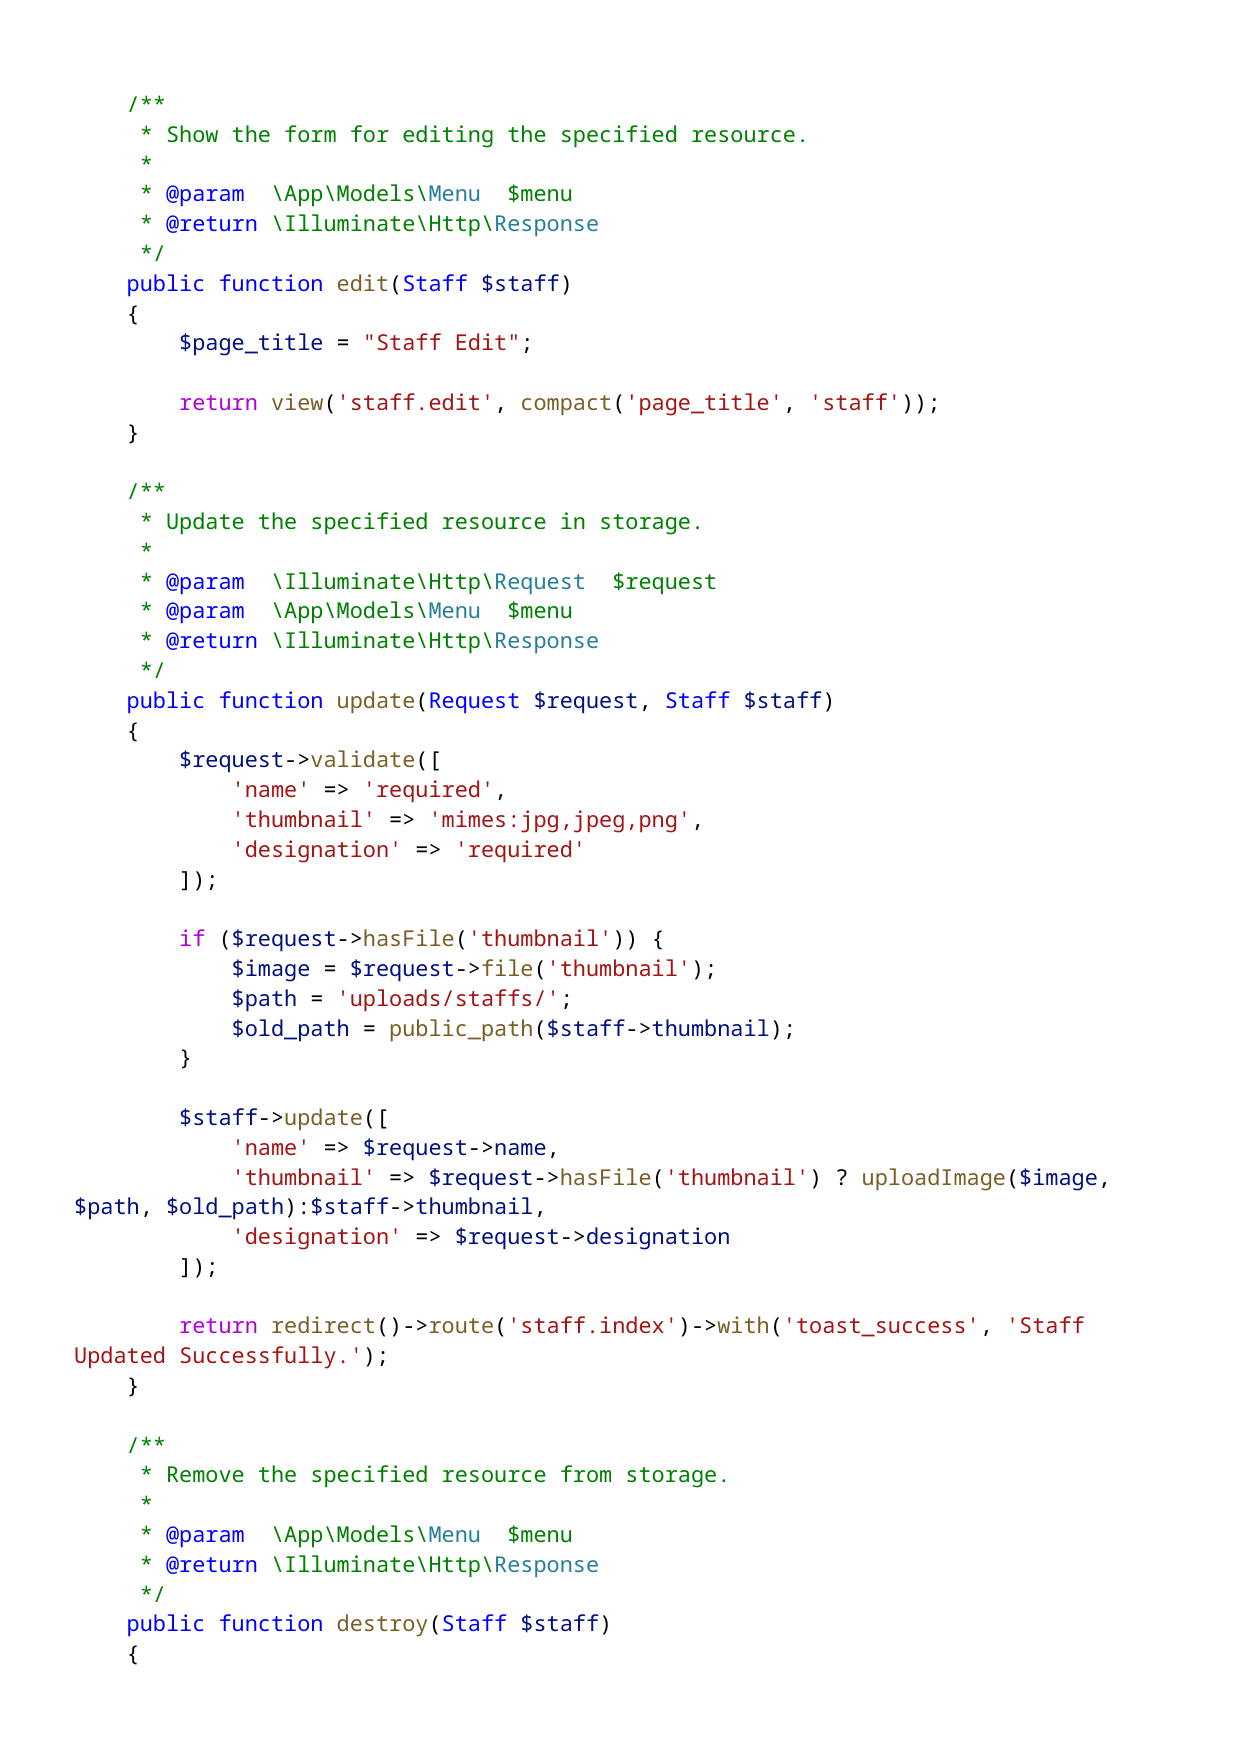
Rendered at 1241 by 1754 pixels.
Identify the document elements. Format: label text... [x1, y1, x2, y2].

text public function destroy(Staff $staff) [74, 1608, 1152, 1638]
text 'name' => $request->name, [74, 1132, 1152, 1161]
text { [74, 297, 1152, 327]
text { [74, 714, 1152, 744]
text $staff->update([ [74, 1102, 1152, 1132]
text * [74, 148, 1152, 178]
text */ [74, 238, 1152, 268]
text ]); [74, 1251, 1152, 1281]
text /** [74, 1429, 1152, 1459]
text $image = $request->file('thumbnail'); [74, 953, 1152, 983]
text * @param \App\Models\Menu $menu [74, 595, 1152, 625]
text public function update(Request $request, Staff $staff) [74, 685, 1152, 714]
text * Remove the specified resource from storage. [74, 1459, 1152, 1489]
text $request->validate([ [74, 744, 1152, 774]
text $old_path = public_path($staff->thumbnail); [74, 1012, 1152, 1042]
text 'designation' => $request->designation [74, 1221, 1152, 1251]
text 'name' => 'required', [74, 774, 1152, 804]
text /** [74, 476, 1152, 506]
text { [74, 1638, 1152, 1668]
text } [74, 417, 1152, 446]
text /** [74, 89, 1152, 119]
text return redirect()->route('staff.index')->with('toast_success', 'Staff Updated Successfully.'); [74, 1310, 1152, 1370]
text * @param \Illuminate\Http\Request $request [74, 566, 1152, 595]
text * @return \Illuminate\Http\Response [74, 208, 1152, 238]
text 'designation' => 'required' [74, 834, 1152, 863]
text public function edit(Staff $staff) [74, 268, 1152, 297]
text * [74, 1489, 1152, 1519]
text 'thumbnail' => $request->hasFile('thumbnail') ? uploadImage($image, $path, $old_path):$staff->thumbnail, [74, 1161, 1152, 1221]
text 'thumbnail' => 'mimes:jpg,jpeg,png', [74, 804, 1152, 834]
text */ [74, 655, 1152, 685]
text * [74, 536, 1152, 566]
text } [74, 1042, 1152, 1072]
text * Update the specified resource in storage. [74, 506, 1152, 536]
text if ($request->hasFile('thumbnail')) { [74, 923, 1152, 953]
text $path = 'uploads/staffs/'; [74, 983, 1152, 1012]
text * @return \Illuminate\Http\Response [74, 1549, 1152, 1578]
text return view('staff.edit', compact('page_title', 'staff')); [74, 387, 1152, 417]
text ]); [74, 863, 1152, 893]
text * @return \Illuminate\Http\Response [74, 625, 1152, 655]
text * @param \App\Models\Menu $menu [74, 178, 1152, 208]
text * @param \App\Models\Menu $menu [74, 1519, 1152, 1549]
text */ [74, 1578, 1152, 1608]
text $page_title = "Staff Edit"; [74, 327, 1152, 357]
text * Show the form for editing the specified resource. [74, 119, 1152, 148]
text } [74, 1370, 1152, 1400]
